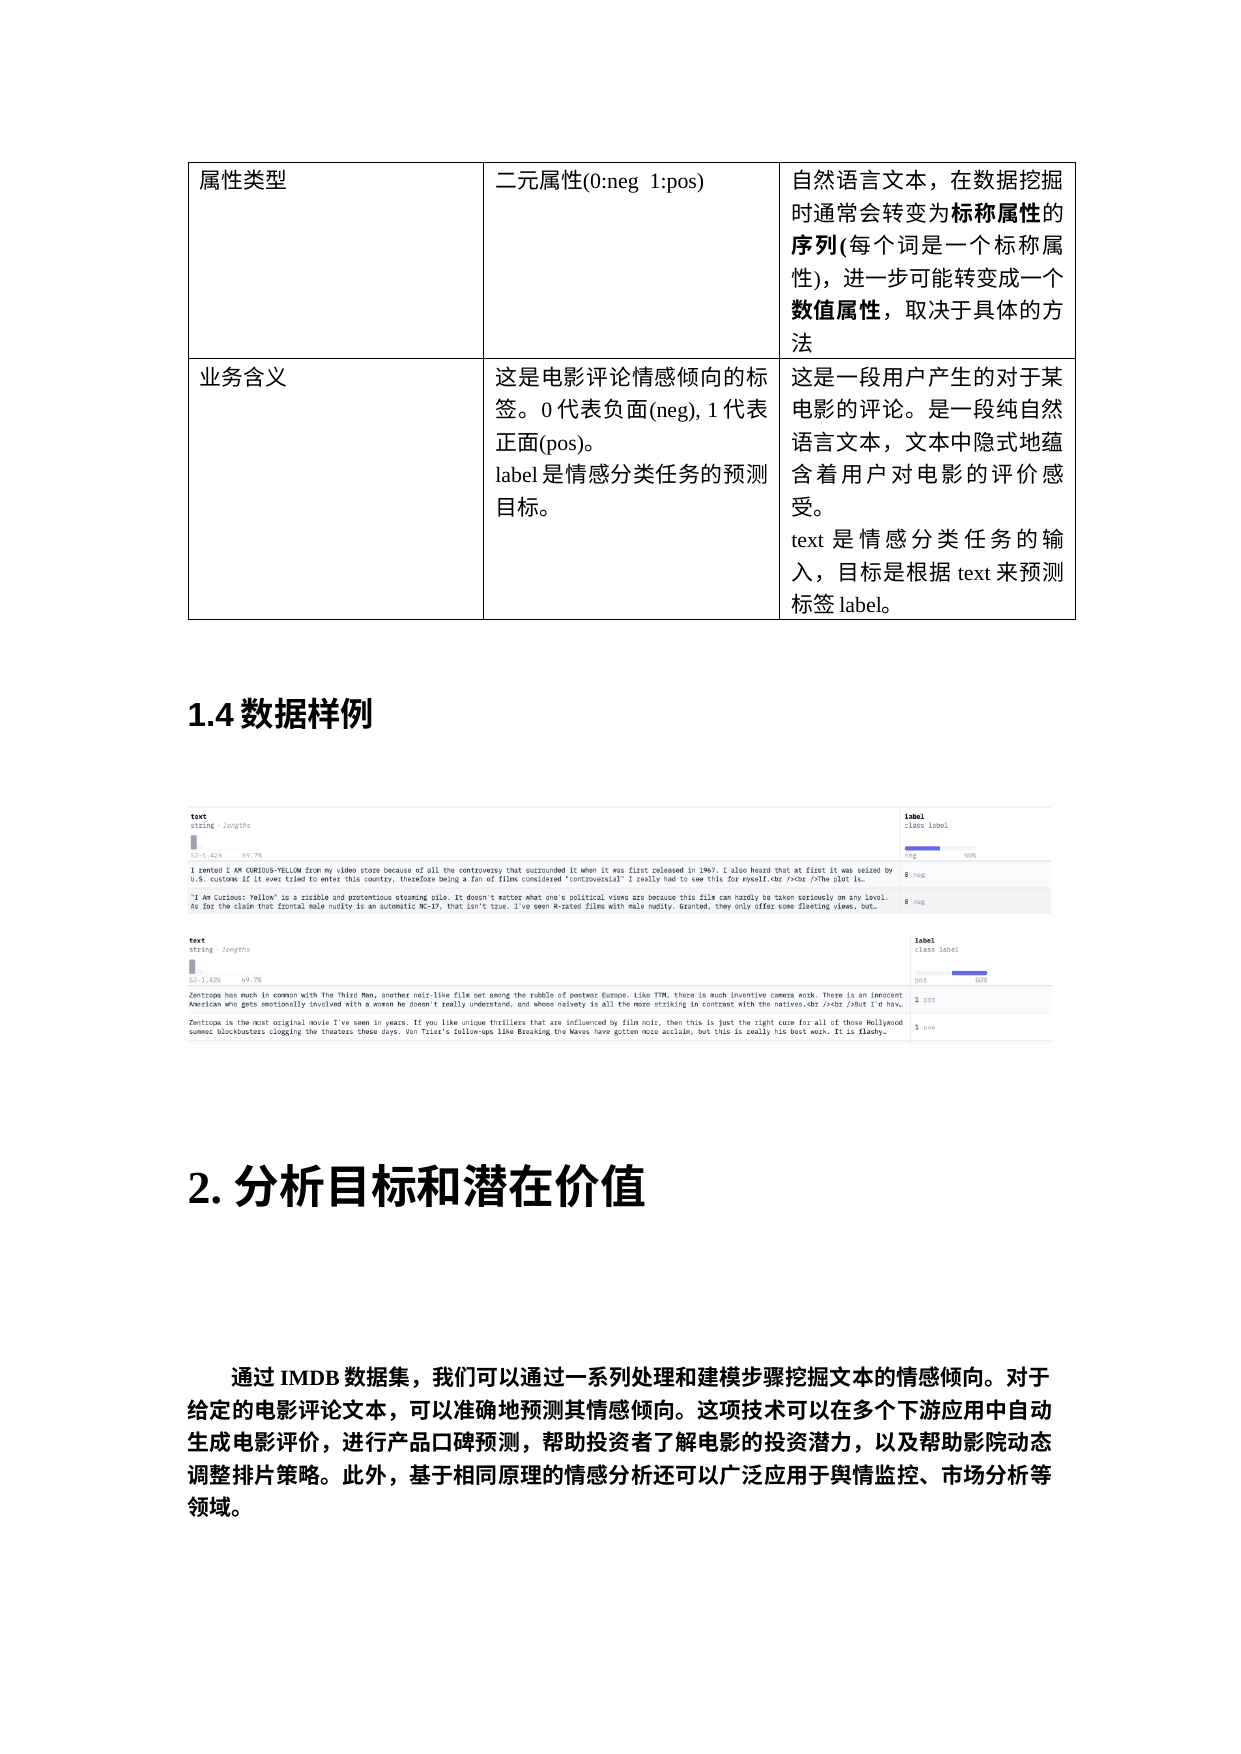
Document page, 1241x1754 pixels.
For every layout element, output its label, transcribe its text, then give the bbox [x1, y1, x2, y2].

table_cell 自然语言文本，在数据挖掘时通常会转变为标称属性的序列(每个词是一个标称属性)，进一步可能转变成一个数值属性，取决于具体的方法 [780, 163, 1075, 358]
list 通过IMDB数据集，我们可以通过一系列处理和建模步骤挖掘文本的情感倾向。对于给定的电影评论文本，可以准确地预测其情感倾向。这项技术可以在多个下游应用中自动生成电影评价，进行产品口碑预测，帮助投资者了解电影的投资潜力，以及帮助影院动态调整排片策略。此外，基于相同原理的情感分析还可以广泛应用于舆情监控、市场分析等领域。 [187, 1360, 1053, 1522]
table_cell 这是电影评论情感倾向的标签。0代表负面(neg), 1代表正面(pos)。 label是情感分类任务的预测目标。 [484, 359, 779, 619]
table_cell 业务含义 [189, 359, 483, 619]
picture [187, 936, 1053, 1044]
picture [187, 806, 1052, 914]
subtitle 分析目标和潜在价值 [187, 1134, 1053, 1232]
table_cell 属性类型 [189, 163, 483, 358]
subtitle 1.4数据样例 [187, 680, 1053, 745]
table_cell 二元属性(0:neg 1:pos) [484, 163, 779, 358]
table_cell 这是一段用户产生的对于某电影的评论。是一段纯自然语言文本，文本中隐式地蕴含着用户对电影的评价感受。 text是情感分类任务的输入，目标是根据text来预测标签label。 [780, 359, 1075, 619]
